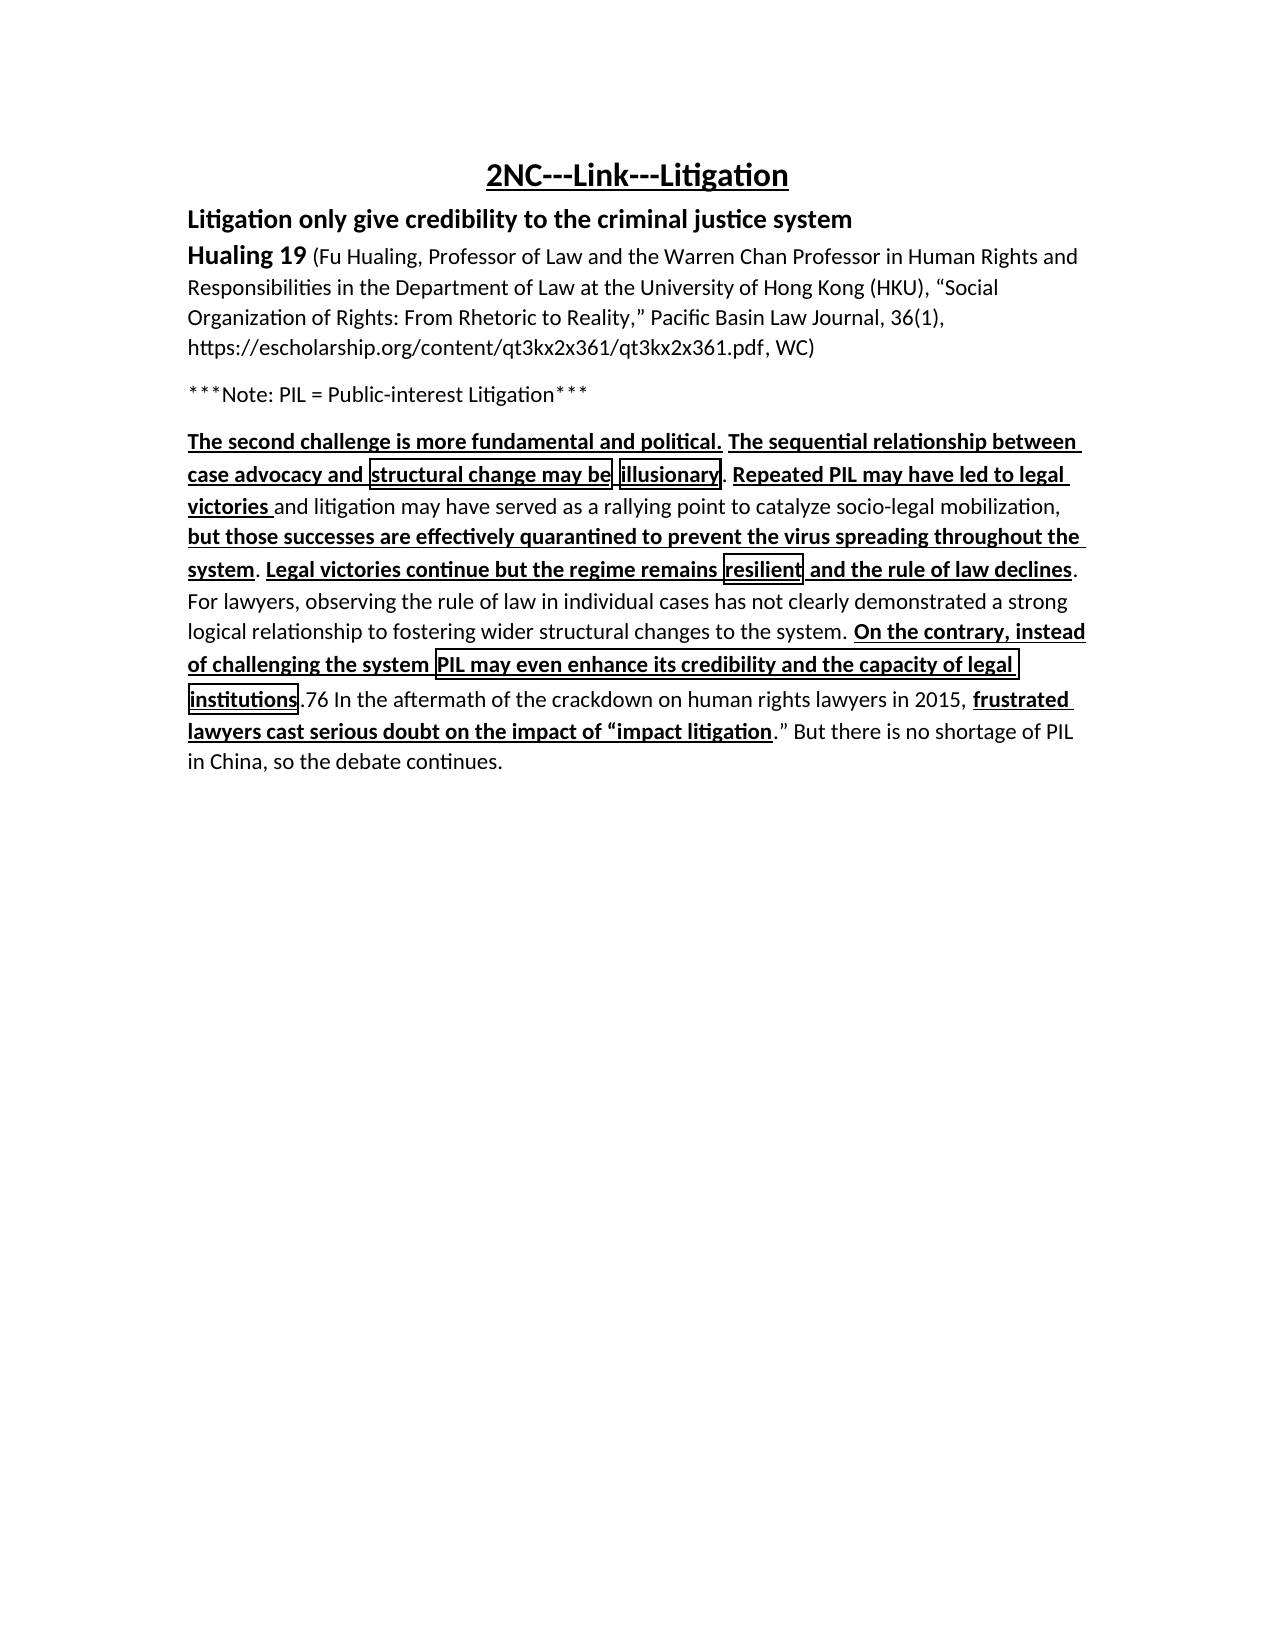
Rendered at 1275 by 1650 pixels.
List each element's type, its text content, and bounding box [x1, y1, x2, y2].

text Hualing 19 (Fu Hualing, Professor of Law and the Warren Chan Professor in Human Rights and Responsibilities in the Department of Law at the University of Hong Kong (HKU), “Social Organization of Rights: From Rhetoric to Reality,” Pacific Basin Law Journal, 36(1), https://escholarship.org/content/qt3kx2x361/qt3kx2x361.pdf, WC) [187, 238, 1087, 362]
text The second challenge is more fundamental and political. The sequential relationship between case advocacy and structural change may be illusionary. Repeated PIL may have led to legal victories and litigation may have served as a rallying point to catalyze socio-legal mobilization, but those successes are effectively quarantined to prevent the virus spreading throughout the system. Legal victories continue but the regime remains resilient and the rule of law declines. For lawyers, observing the rule of law in individual cases has not clearly demonstrated a strong logical relationship to fostering wider structural changes to the system. On the contrary, instead of challenging the system PIL may even enhance its credibility and the capacity of legal institutions.76 In the aftermath of the crackdown on human rights lawyers in 2015, frustrated lawyers cast serious doubt on the impact of “impact litigation.” But there is no shortage of PIL in China, so the debate continues. [187, 427, 1087, 775]
text ***Note: PIL = Public-interest Litigation*** [187, 380, 1087, 408]
subtitle 2NC---Link---Litigation [187, 154, 1087, 195]
subtitle Litigation only give credibility to the criminal justice system [187, 202, 1087, 235]
